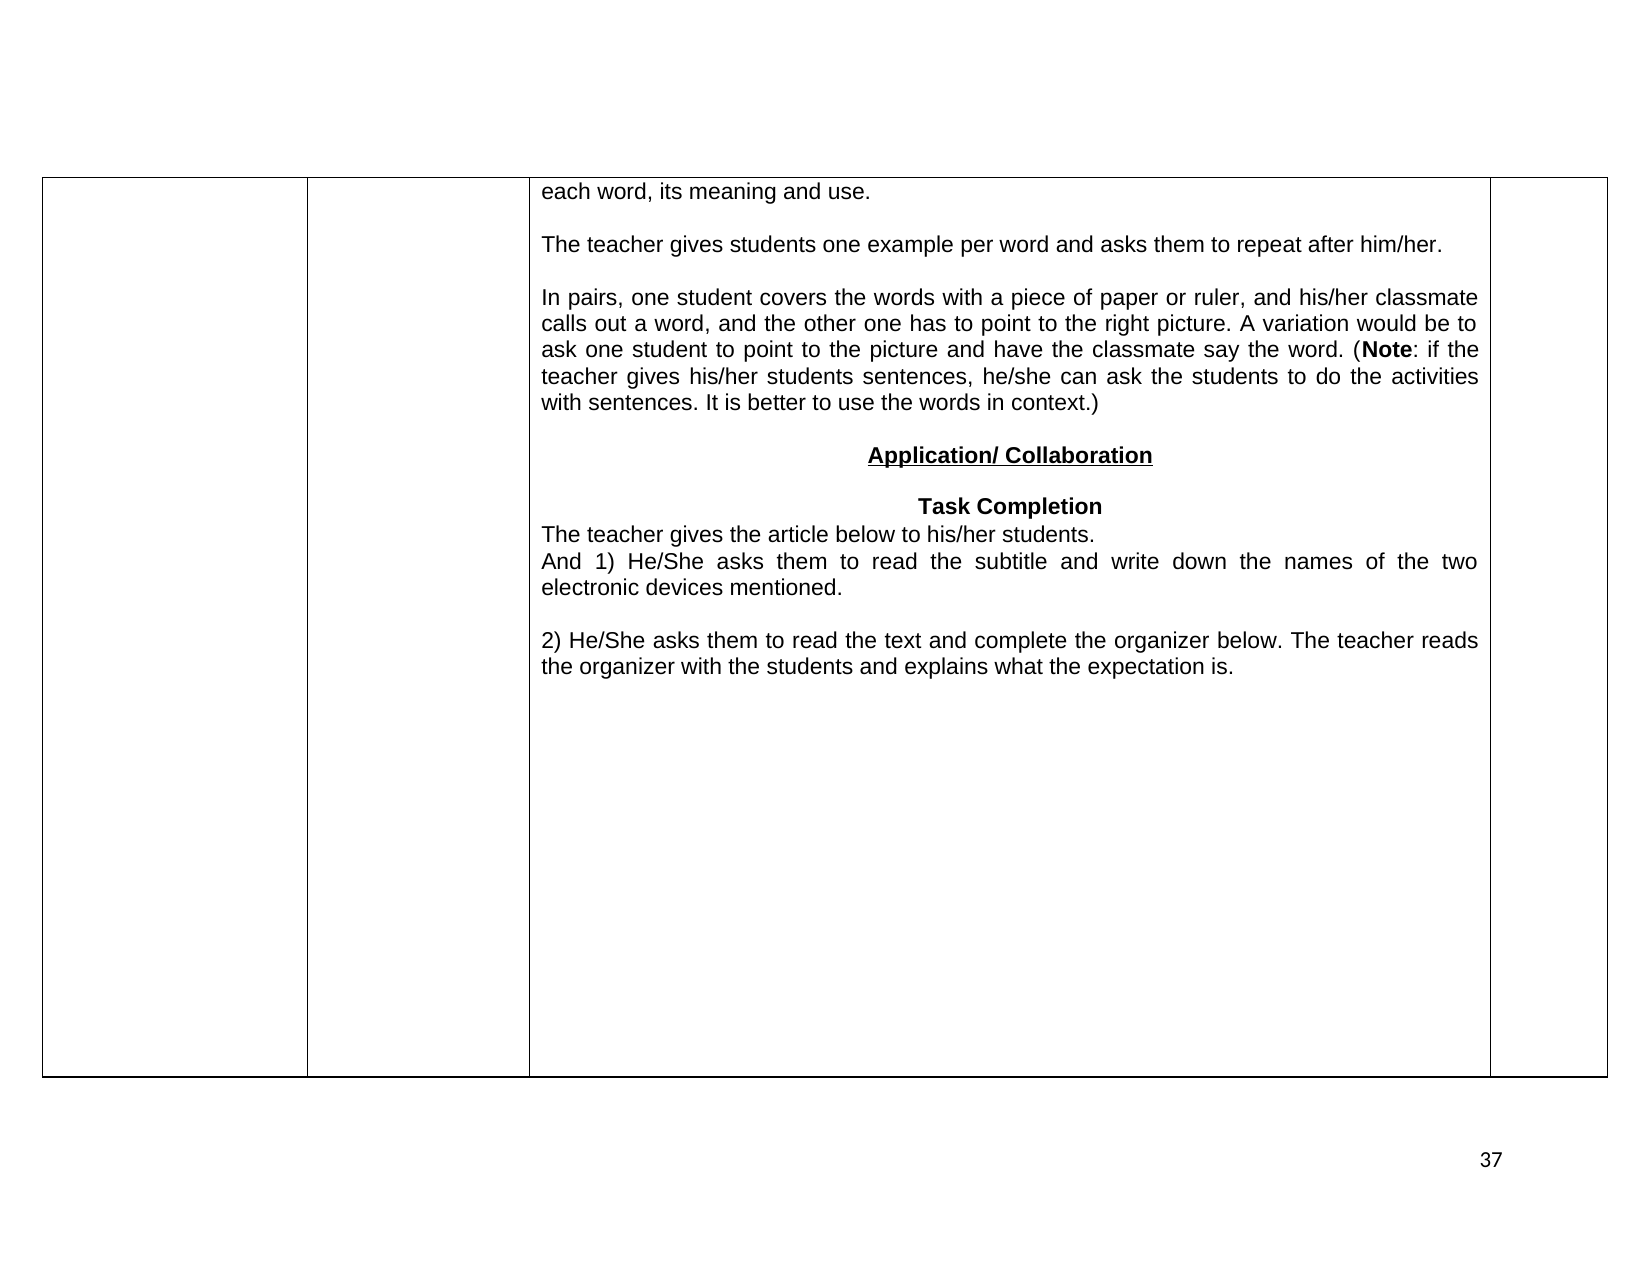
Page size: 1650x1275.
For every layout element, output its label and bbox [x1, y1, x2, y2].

table_cell [1491, 178, 1607, 1076]
table_cell [43, 178, 307, 1076]
table_cell [530, 178, 1490, 1076]
table_cell [308, 178, 529, 1076]
